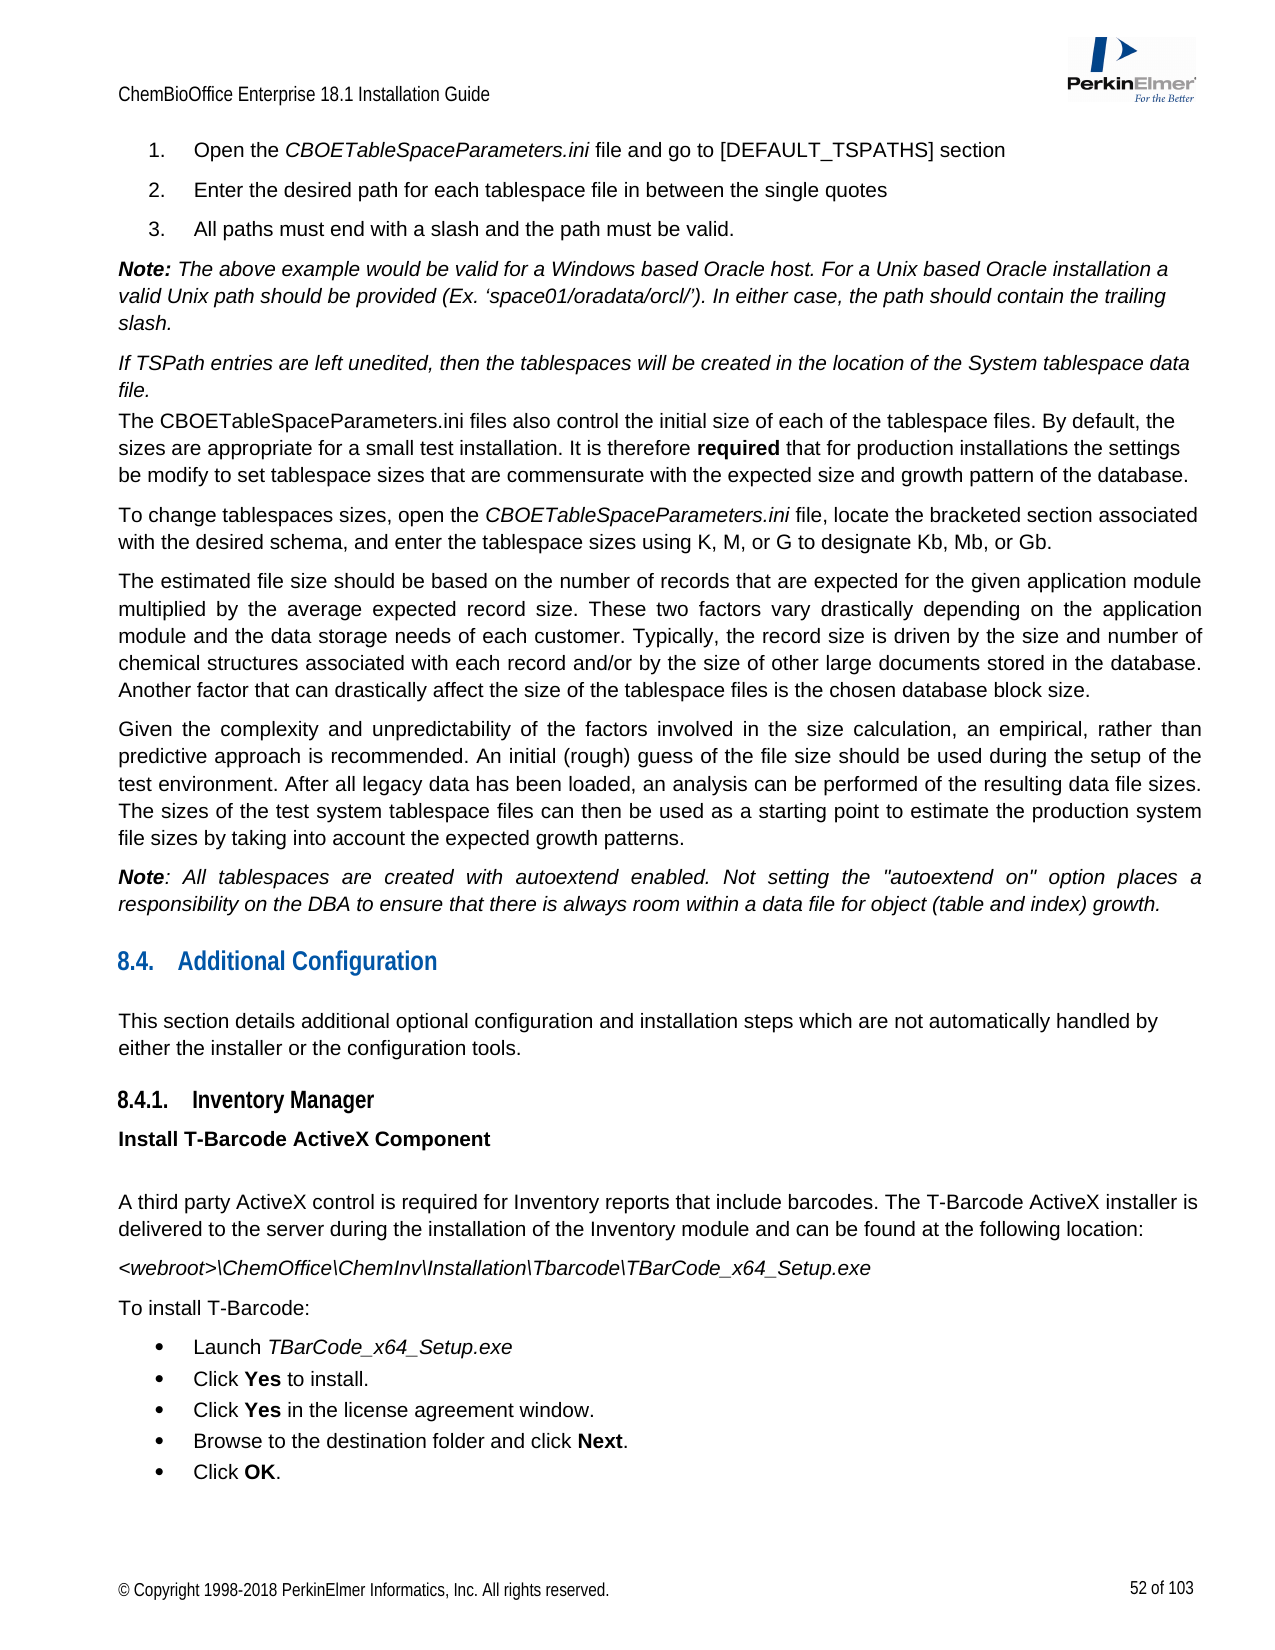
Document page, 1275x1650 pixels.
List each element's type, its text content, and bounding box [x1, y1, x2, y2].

subtitle Inventory Manager [117, 1085, 1204, 1113]
list Click OK. [156, 1457, 1204, 1484]
list Launch TBarCode_x64_Setup.exe [156, 1332, 1204, 1359]
text Given the complexity and unpredictability of the factors involved in the size calculation, an empirical, rather than predictive approach is recommended. An initial (rough) guess of the file size should be used during the setup of the test environment. After all legacy data has been loaded, an analysis can be performed of the resulting data file sizes. The sizes of the test system tablespace files can then be used as a starting point to estimate the production system file sizes by taking into account the expected growth patterns. [118, 714, 1204, 849]
list Click Yes in the license agreement window. [156, 1395, 1204, 1422]
list All paths must end with a slash and the path must be valid. [148, 214, 1204, 241]
text The estimated file size should be based on the number of records that are expected for the given application module multiplied by the average expected record size. These two factors vary drastically depending on the application module and the data storage needs of each customer. Typically, the record size is driven by the size and number of chemical structures associated with each record and/or by the size of other large documents stored in the database. Another factor that can drastically affect the size of the tablespace files is the chosen database block size. [118, 566, 1204, 702]
list Enter the desired path for each tablespace file in between the single quotes [148, 174, 1204, 202]
subtitle Additional Configuration [117, 945, 1204, 976]
text To change tablespaces sizes, open the CBOETableSpaceParameters.ini file, locate the bracketed section associated with the desired schema, and enter the tablespace sizes using K, M, or G to designate Kb, Mb, or Gb. [118, 499, 1204, 554]
text This section details additional optional configuration and installation steps which are not automatically handled by either the installer or the configuration tools. [118, 1006, 1204, 1060]
list To install T-Barcode: [118, 1293, 1204, 1320]
list Click Yes to install. [156, 1363, 1204, 1391]
text The CBOETableSpaceParameters.ini files also control the initial size of each of the tablespace files. By default, the sizes are appropriate for a small test installation. It is therefore required that for production installations the settings be modify to set tablespace sizes that are commensurate with the expected size and growth pattern of the database. [118, 406, 1204, 487]
list Browse to the destination folder and click Next. [156, 1426, 1204, 1453]
list Open the CBOETableSpaceParameters.ini file and go to [DEFAULT_TSPATHS] section [148, 135, 1204, 162]
picture [1067, 37, 1197, 102]
text If TSPath entries are left unedited, then the tablespaces will be created in the location of the System tablespace data file. [118, 347, 1204, 402]
list A third party ActiveX control is required for Inventory reports that include barcodes. The T-Barcode ActiveX installer is delivered to the server during the installation of the Inventory module and can be found at the following location: [118, 1186, 1204, 1241]
text Note: The above example would be valid for a Windows based Oracle host. For a Unix based Oracle installation a valid Unix path should be provided (Ex. ‘space01/oradata/orcl/’). In either case, the path should contain the trailing slash. [118, 254, 1204, 335]
text Note: All tablespaces are created with autoextend enabled. Not setting the "autoextend on" option places a responsibility on the DBA to ensure that there is always room within a data file for object (table and index) growth. [118, 862, 1204, 916]
list <webroot>\ChemOffice\ChemInv\Installation\Tbarcode\TBarCode_x64_Setup.exe [118, 1253, 1204, 1280]
subtitle Install T-Barcode ActiveX Component [118, 1126, 1204, 1151]
